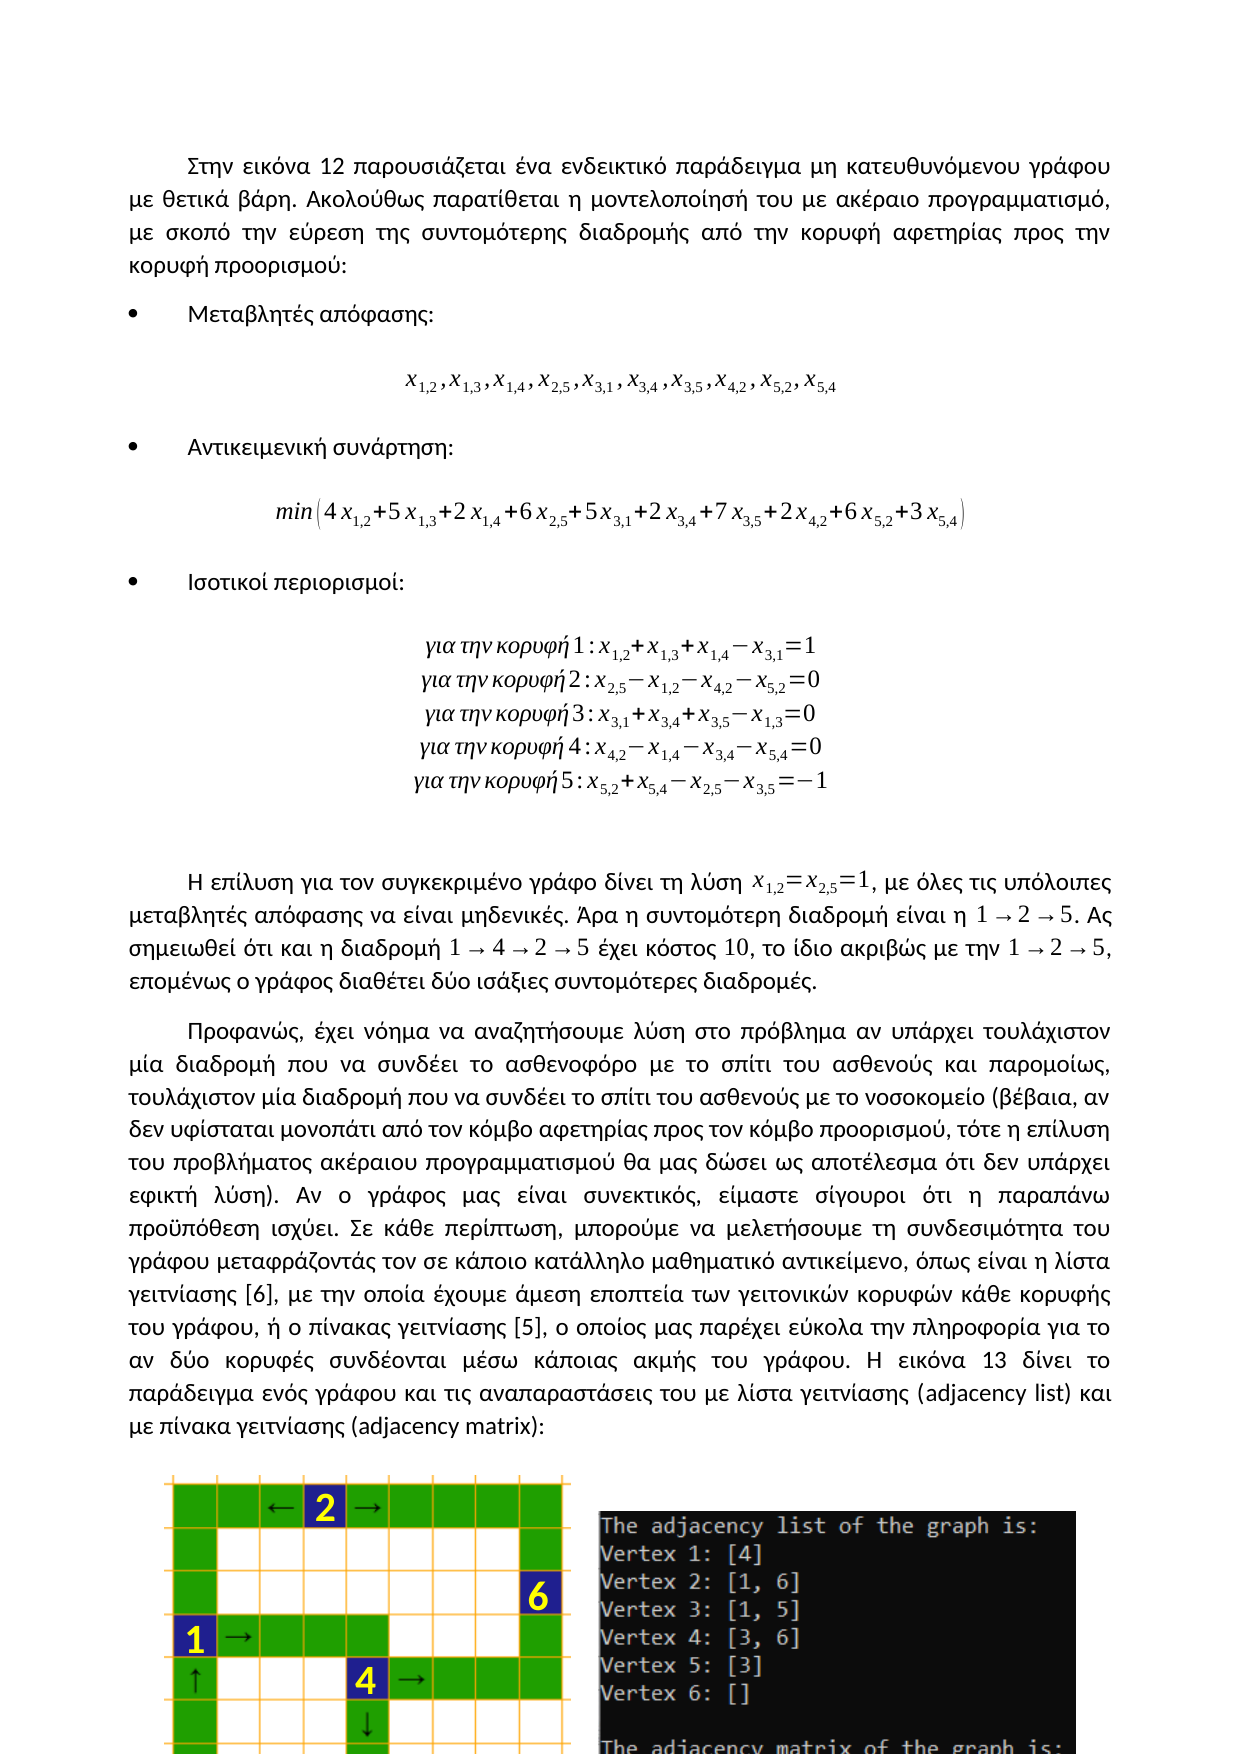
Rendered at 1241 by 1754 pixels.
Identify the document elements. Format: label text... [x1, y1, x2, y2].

list Μεταβλητές απόφασης: [128, 298, 1112, 329]
list Αντικειμενική συνάρτηση: [128, 431, 1112, 461]
text Στην εικόνα 12 παρουσιάζεται ένα ενδεικτικό παράδειγμα μη κατευθυνόμενου γράφου με θετικά βάρη. Ακολούθως παρατίθεται η μοντελοποίησή του με ακέραιο προγραμματισμό, με σκοπό την εύρεση της συντομότερης διαδρομής από την κορυφή αφετηρίας προς την κορυφή προορισμού: [128, 150, 1112, 279]
text Προφανώς, έχει νόημα να αναζητήσουμε λύση στο πρόβλημα αν υπάρχει τουλάχιστον μία διαδρομή που να συνδέει το ασθενοφόρο με το σπίτι του ασθενούς και παρομοίως, τουλάχιστον μία διαδρομή που να συνδέει το σπίτι του ασθενούς με το νοσοκομείο (βέβαια, αν δεν υφίσταται μονοπάτι από τον κόμβο αφετηρίας προς τον κόμβο προορισμού, τότε η επίλυση του προβλήματος ακέραιου προγραμματισμού θα μας δώσει ως αποτέλεσμα ότι δεν υπάρχει εφικτή λύση). Αν ο γράφος μας είναι συνεκτικός, είμαστε σίγουροι ότι η παραπάνω προϋπόθεση ισχύει. Σε κάθε περίπτωση, μπορούμε να μελετήσουμε τη συνδεσιμότητα του γράφου μεταφράζοντάς τον σε κάποιο κατάλληλο μαθηματικό αντικείμενο, όπως είναι η λίστα γειτνίασης [6], με την οποία έχουμε άμεση εποπτεία των γειτονικών κορυφών κάθε κορυφής του γράφου, ή ο πίνακας γειτνίασης [5], ο οποίος μας παρέχει εύκολα την πληροφορία για το αν δύο κορυφές συνδέονται μέσω κάποιας ακμής του γράφου. Η εικόνα 13 δίνει το παράδειγμα ενός γράφου και τις αναπαραστάσεις του με λίστα γειτνίασης (adjacency list) και με πίνακα γειτνίασης (adjacency matrix): [128, 1015, 1112, 1440]
picture [598, 1511, 1076, 1754]
list Η επίλυση για τον συγκεκριμένο γράφο δίνει τη λύση , με όλες τις υπόλοιπες μεταβλητές απόφασης να είναι μηδενικές. Άρα η συντομότερη διαδρομή είναι η . Ας σημειωθεί ότι και η διαδρομή έχει κόστος , το ίδιο ακριβώς με την , επομένως ο γράφος διαθέτει δύο ισάξιες συντομότερες διαδρομές. [128, 866, 1112, 996]
picture [164, 1475, 571, 1754]
list Ισοτικοί περιορισμοί: [128, 566, 1112, 597]
